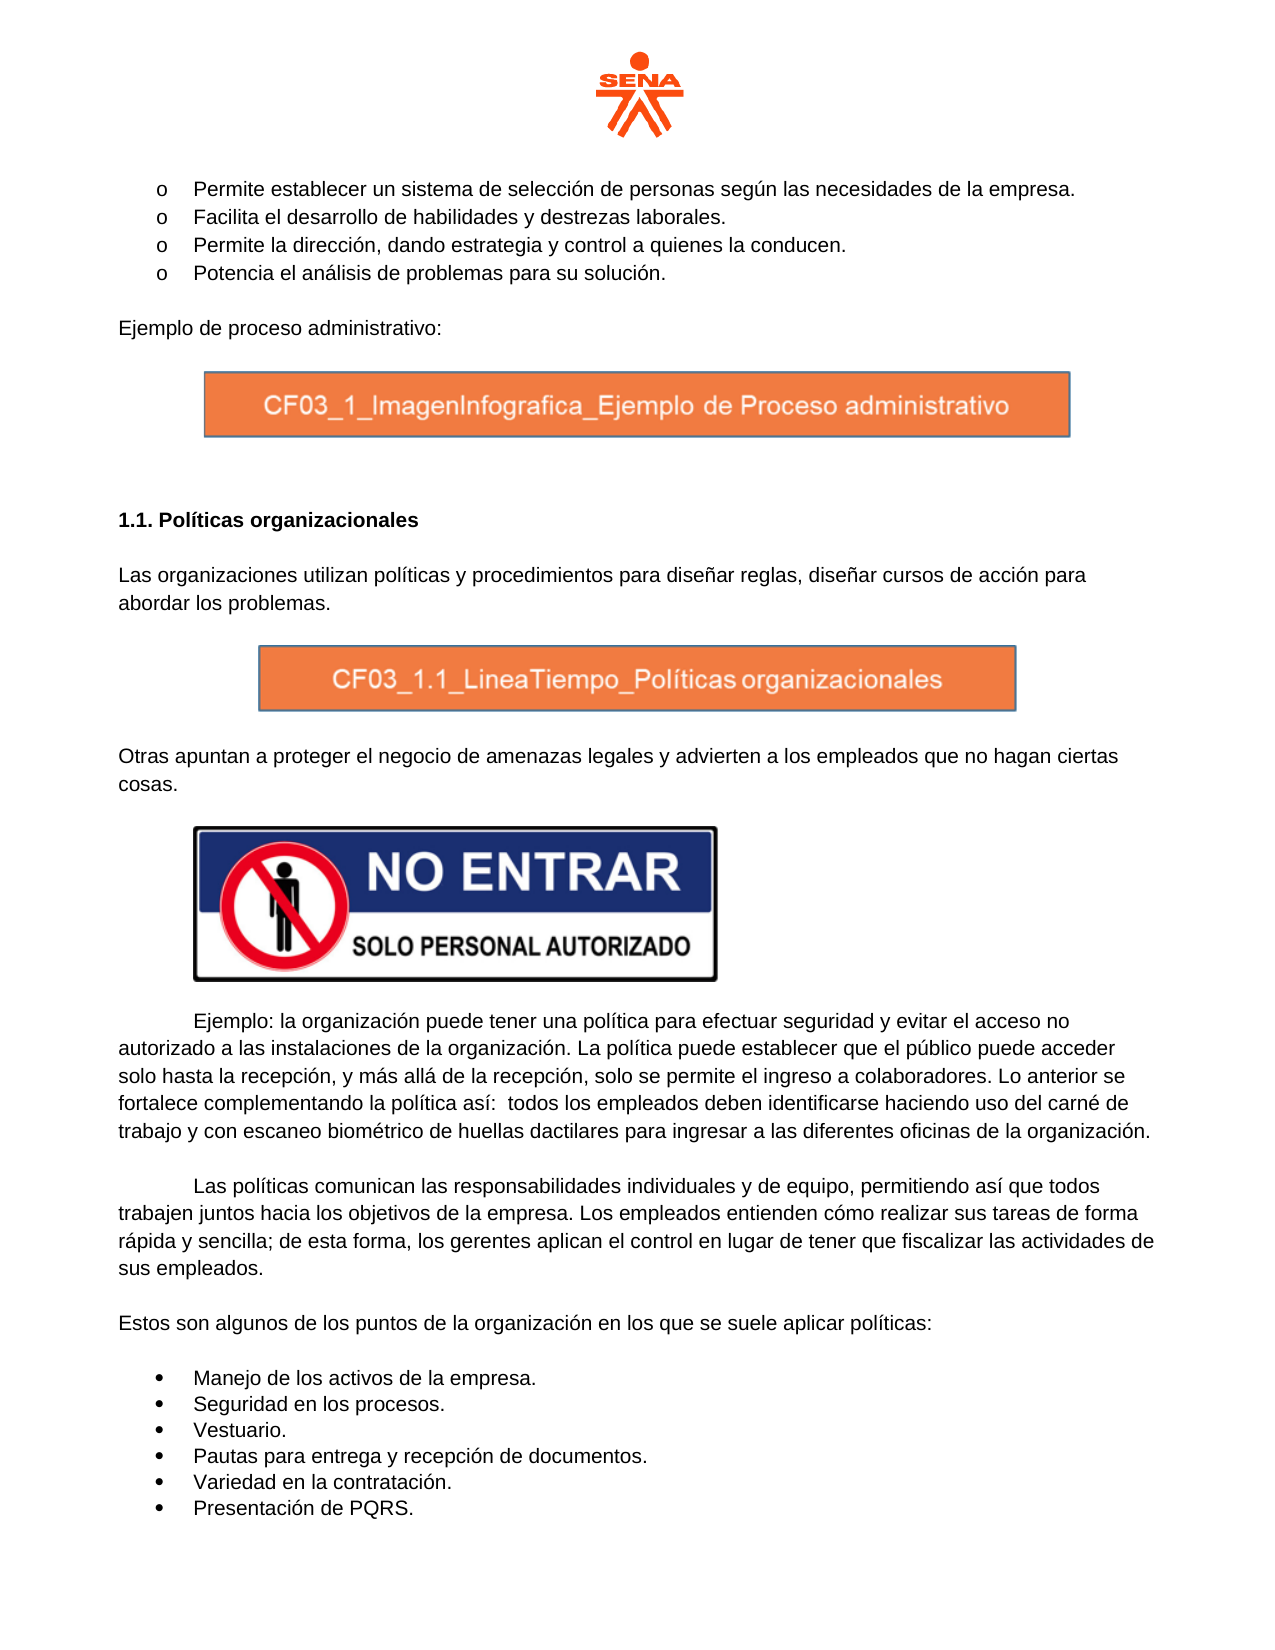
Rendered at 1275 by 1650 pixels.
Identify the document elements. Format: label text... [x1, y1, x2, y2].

list Facilita el desarrollo de habilidades y destrezas laborales. [156, 205, 1157, 231]
list Potencia el análisis de problemas para su solución. [156, 261, 1157, 286]
picture [257, 645, 1018, 713]
text Las organizaciones utilizan políticas y procedimientos para diseñar reglas, diseñar cursos de acción para abordar los problemas. [118, 563, 1157, 614]
list Vestuario. [156, 1418, 1157, 1442]
list Permite la dirección, dando estrategia y control a quienes la conducen. [156, 233, 1157, 259]
text Ejemplo de proceso administrativo: [118, 316, 1157, 340]
text Estos son algunos de los puntos de la organización en los que se suele aplicar políticas: [118, 1311, 1157, 1335]
list Pautas para entrega y recepción de documentos. [156, 1444, 1157, 1468]
text Otras apuntan a proteger el negocio de amenazas legales y advierten a los empleados que no hagan ciertas cosas. [118, 744, 1157, 796]
text Ejemplo: la organización puede tener una política para efectuar seguridad y evitar el acceso no autorizado a las instalaciones de la organización. La política puede establecer que el público puede acceder solo hasta la recepción, y más allá de la recepción, solo se permite el ingreso a colaboradores. Lo anterior se fortalece complementando la política así: todos los empleados deben identificarse haciendo uso del carné de trabajo y con escaneo biométrico de huellas dactilares para ingresar a las diferentes oficinas de la organización. [118, 1009, 1157, 1143]
list Presentación de PQRS. [156, 1496, 1157, 1520]
text 1.1. Políticas organizacionales [118, 508, 1157, 532]
picture [585, 48, 690, 142]
picture [203, 371, 1072, 439]
list Variedad en la contratación. [156, 1470, 1157, 1494]
text Las políticas comunican las responsabilidades individuales y de equipo, permitiendo así que todos trabajen juntos hacia los objetivos de la empresa. Los empleados entienden cómo realizar sus tareas de forma rápida y sencilla; de esta forma, los gerentes aplican el control en lugar de tener que fiscalizar las actividades de sus empleados. [118, 1174, 1157, 1280]
picture [193, 826, 719, 982]
list Manejo de los activos de la empresa. [156, 1366, 1157, 1390]
list Seguridad en los procesos. [156, 1392, 1157, 1416]
list Permite establecer un sistema de selección de personas según las necesidades de la empresa. [156, 177, 1157, 203]
